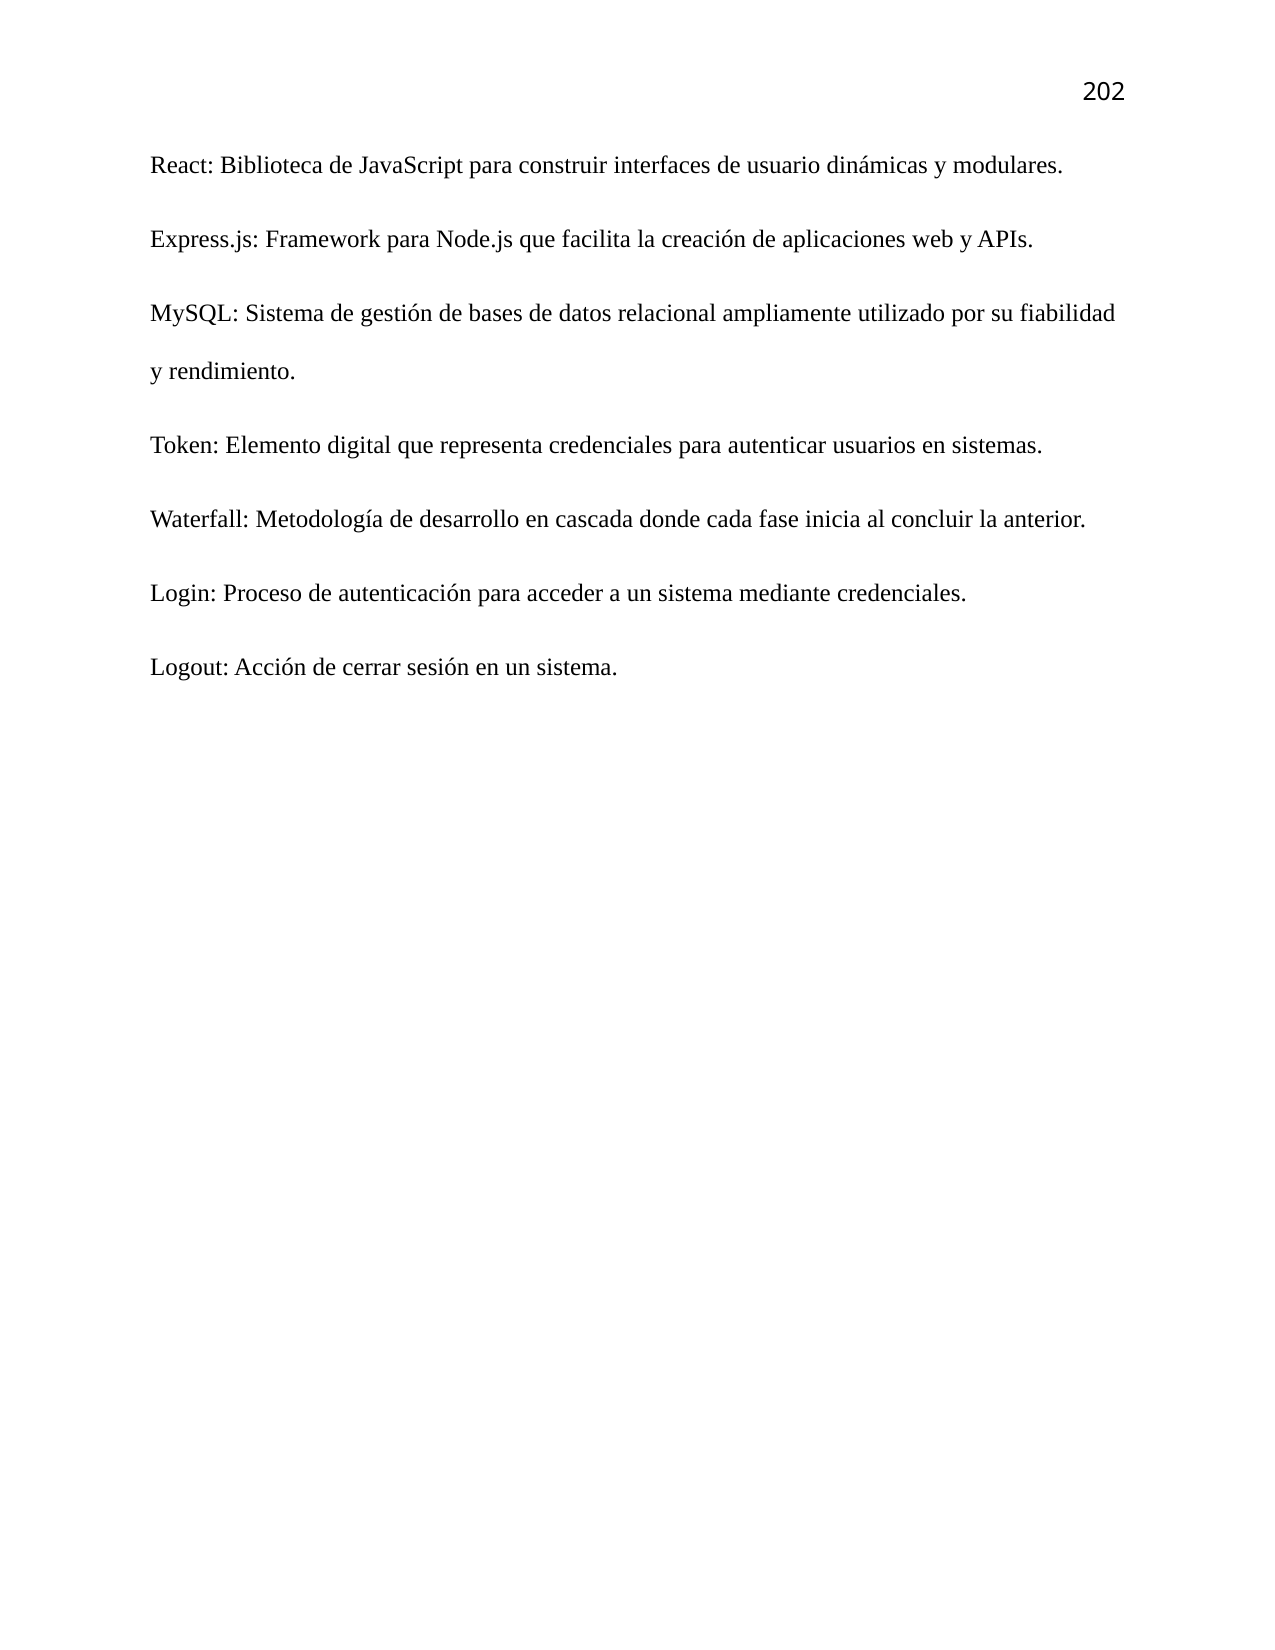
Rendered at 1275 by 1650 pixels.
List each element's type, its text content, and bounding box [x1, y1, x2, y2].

text MySQL: Sistema de gestión de bases de datos relacional ampliamente utilizado por su fiabilidad y rendimiento. [150, 298, 1125, 384]
text React: Biblioteca de JavaScript para construir interfaces de usuario dinámicas y modulares. [150, 150, 1125, 179]
text Token: Elemento digital que representa credenciales para autenticar usuarios en sistemas. [150, 430, 1125, 459]
text Logout: Acción de cerrar sesión en un sistema. [150, 652, 1125, 681]
text Waterfall: Metodología de desarrollo en cascada donde cada fase inicia al concluir la anterior. [150, 504, 1125, 533]
text Login: Proceso de autenticación para acceder a un sistema mediante credenciales. [150, 578, 1125, 607]
text Express.js: Framework para Node.js que facilita la creación de aplicaciones web y APIs. [150, 224, 1125, 253]
